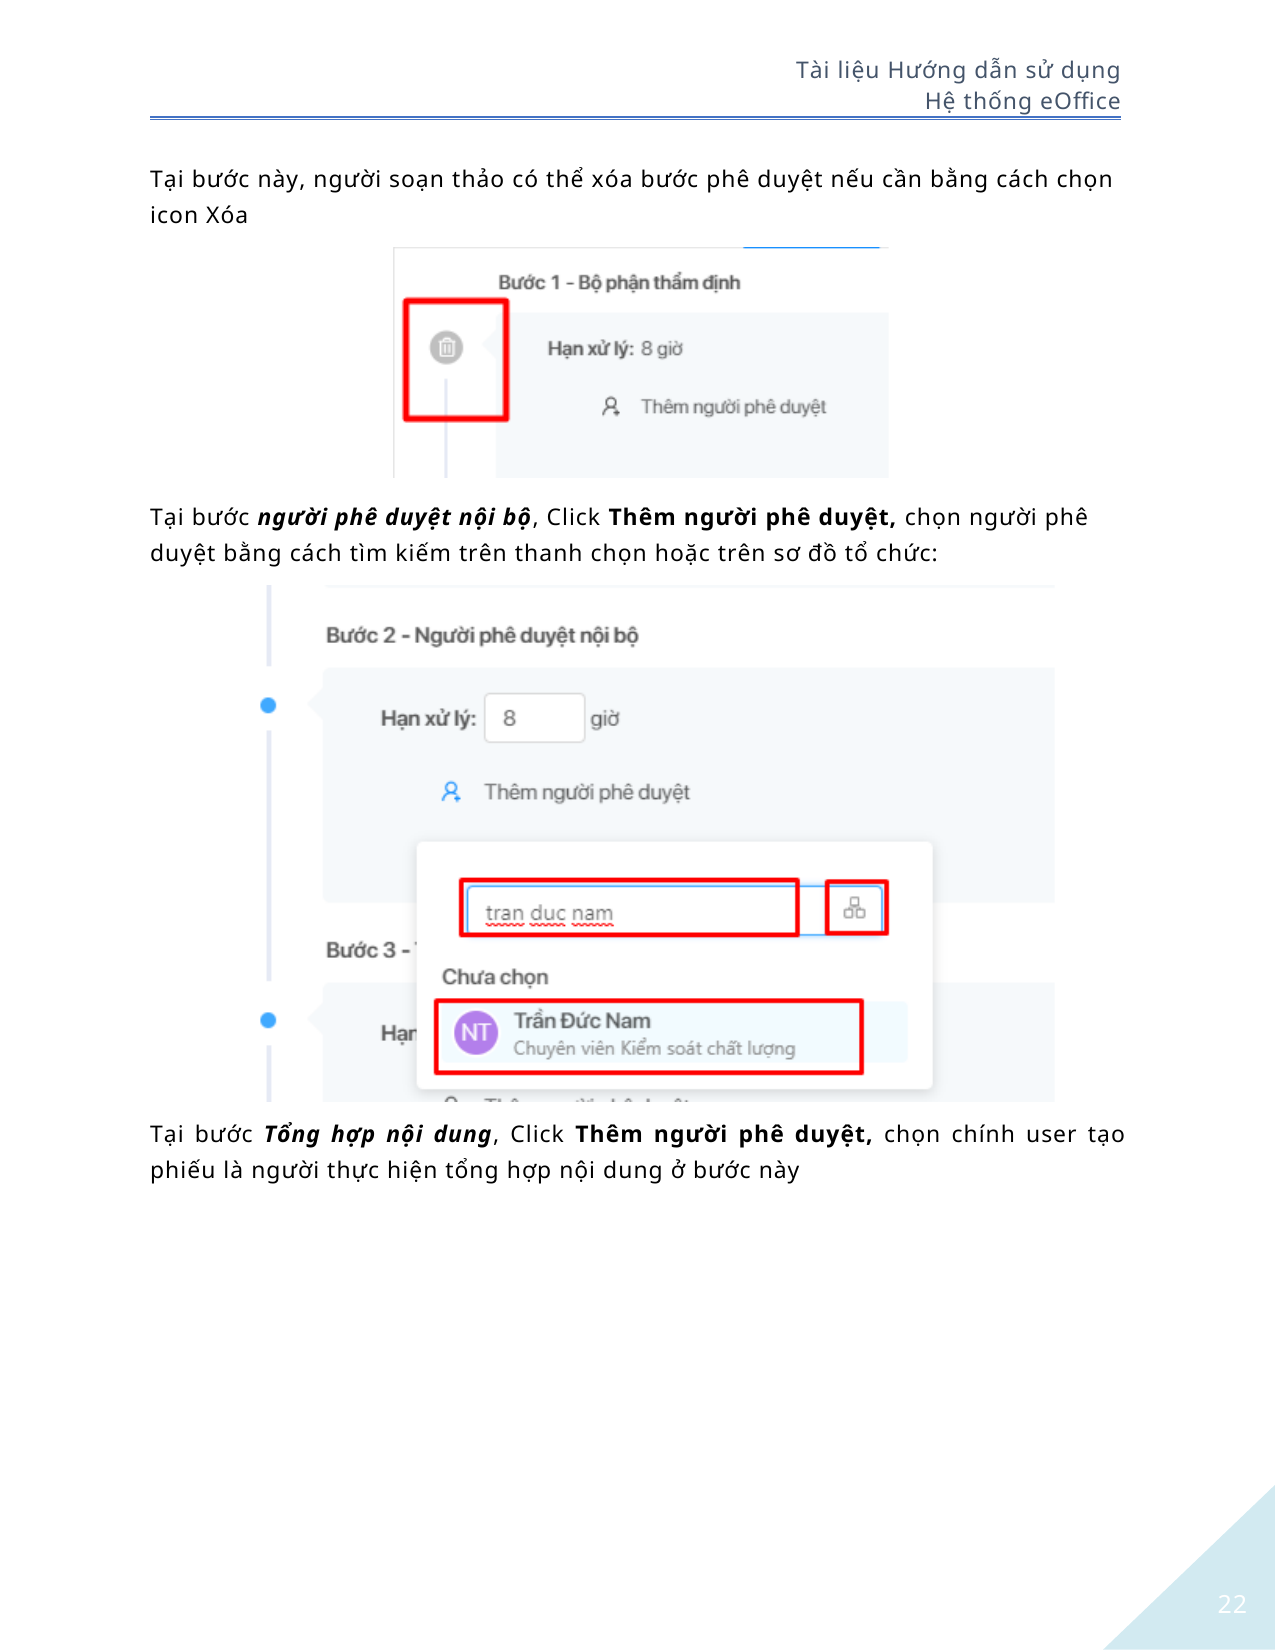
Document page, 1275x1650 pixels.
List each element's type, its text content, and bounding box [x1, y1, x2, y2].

text Tại bước Tổng hợp nội dung, Click Thêm người phê duyệt, chọn chính user tạo phiếu là người thực hiện tổng hợp nội dung ở bước này [150, 1118, 1125, 1186]
text Tại bước này, người soạn thảo có thể xóa bước phê duyệt nếu cần bằng cách chọn icon Xóa [150, 163, 1125, 230]
picture [220, 585, 1055, 1102]
picture [393, 247, 889, 478]
text Tại bước người phê duyệt nội bộ, Click Thêm người phê duyệt, chọn người phê duyệt bằng cách tìm kiếm trên thanh chọn hoặc trên sơ đồ tổ chức: [150, 501, 1125, 568]
